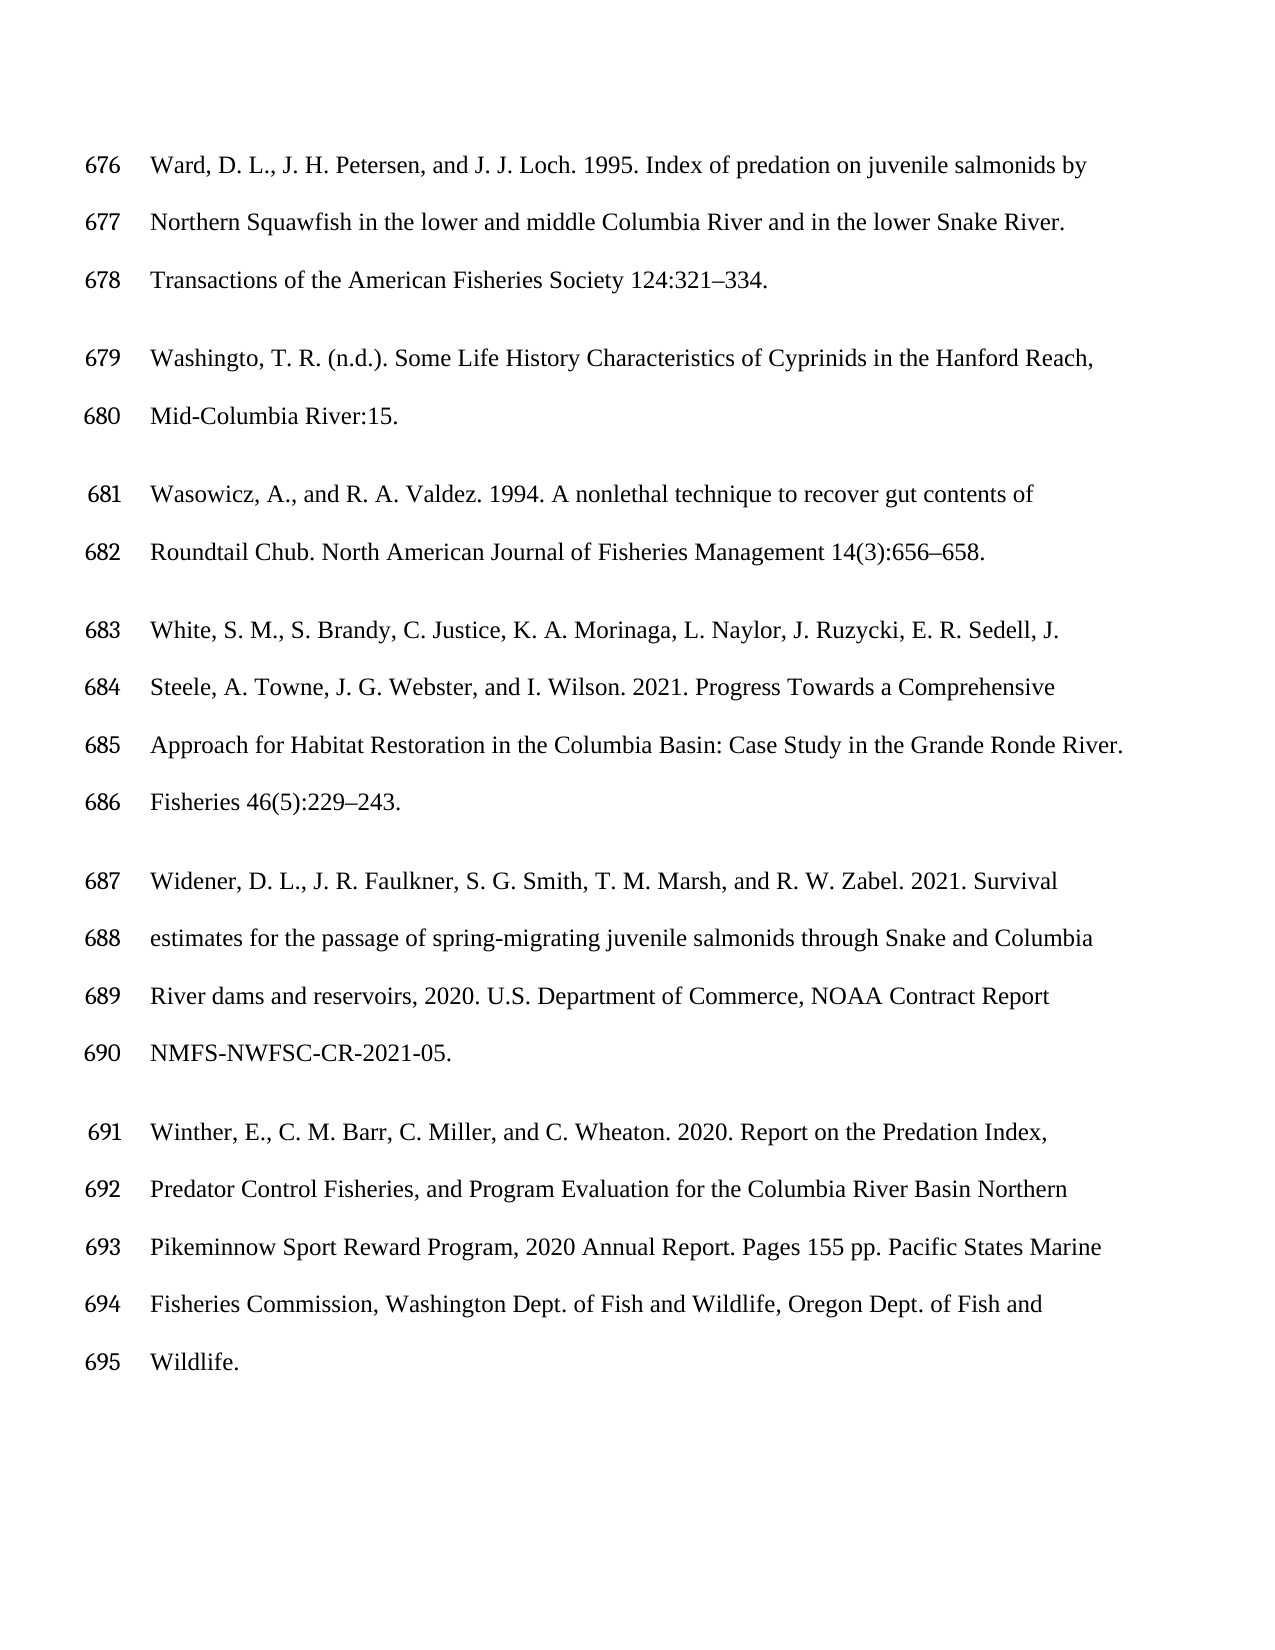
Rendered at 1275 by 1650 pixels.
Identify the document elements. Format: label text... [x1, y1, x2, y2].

text Wasowicz, A., and R. A. Valdez. 1994. A nonlethal technique to recover gut contents of Roundtail Chub. North American Journal of Fisheries Management 14(3):656–658. [150, 479, 1125, 565]
text Widener, D. L., J. R. Faulkner, S. G. Smith, T. M. Marsh, and R. W. Zabel. 2021. Survival estimates for the passage of spring-migrating juvenile salmonids through Snake and Columbia River dams and reservoirs, 2020. U.S. Department of Commerce, NOAA Contract Report NMFS-NWFSC-CR-2021-05. [150, 866, 1125, 1067]
text Washingto, T. R. (n.d.). Some Life History Characteristics of Cyprinids in the Hanford Reach, Mid-Columbia River:15. [150, 343, 1125, 429]
text Ward, D. L., J. H. Petersen, and J. J. Loch. 1995. Index of predation on juvenile salmonids by Northern Squawfish in the lower and middle Columbia River and in the lower Snake River. Transactions of the American Fisheries Society 124:321–334. [150, 150, 1125, 294]
text Winther, E., C. M. Barr, C. Miller, and C. Wheaton. 2020. Report on the Predation Index, Predator Control Fisheries, and Program Evaluation for the Columbia River Basin Northern Pikeminnow Sport Reward Program, 2020 Annual Report. Pages 155 pp. Pacific States Marine Fisheries Commission, Washington Dept. of Fish and Wildlife, Oregon Dept. of Fish and Wildlife. [150, 1117, 1125, 1375]
text White, S. M., S. Brandy, C. Justice, K. A. Morinaga, L. Naylor, J. Ruzycki, E. R. Sedell, J. Steele, A. Towne, J. G. Webster, and I. Wilson. 2021. Progress Towards a Comprehensive Approach for Habitat Restoration in the Columbia Basin: Case Study in the Grande Ronde River. Fisheries 46(5):229–243. [150, 615, 1125, 816]
